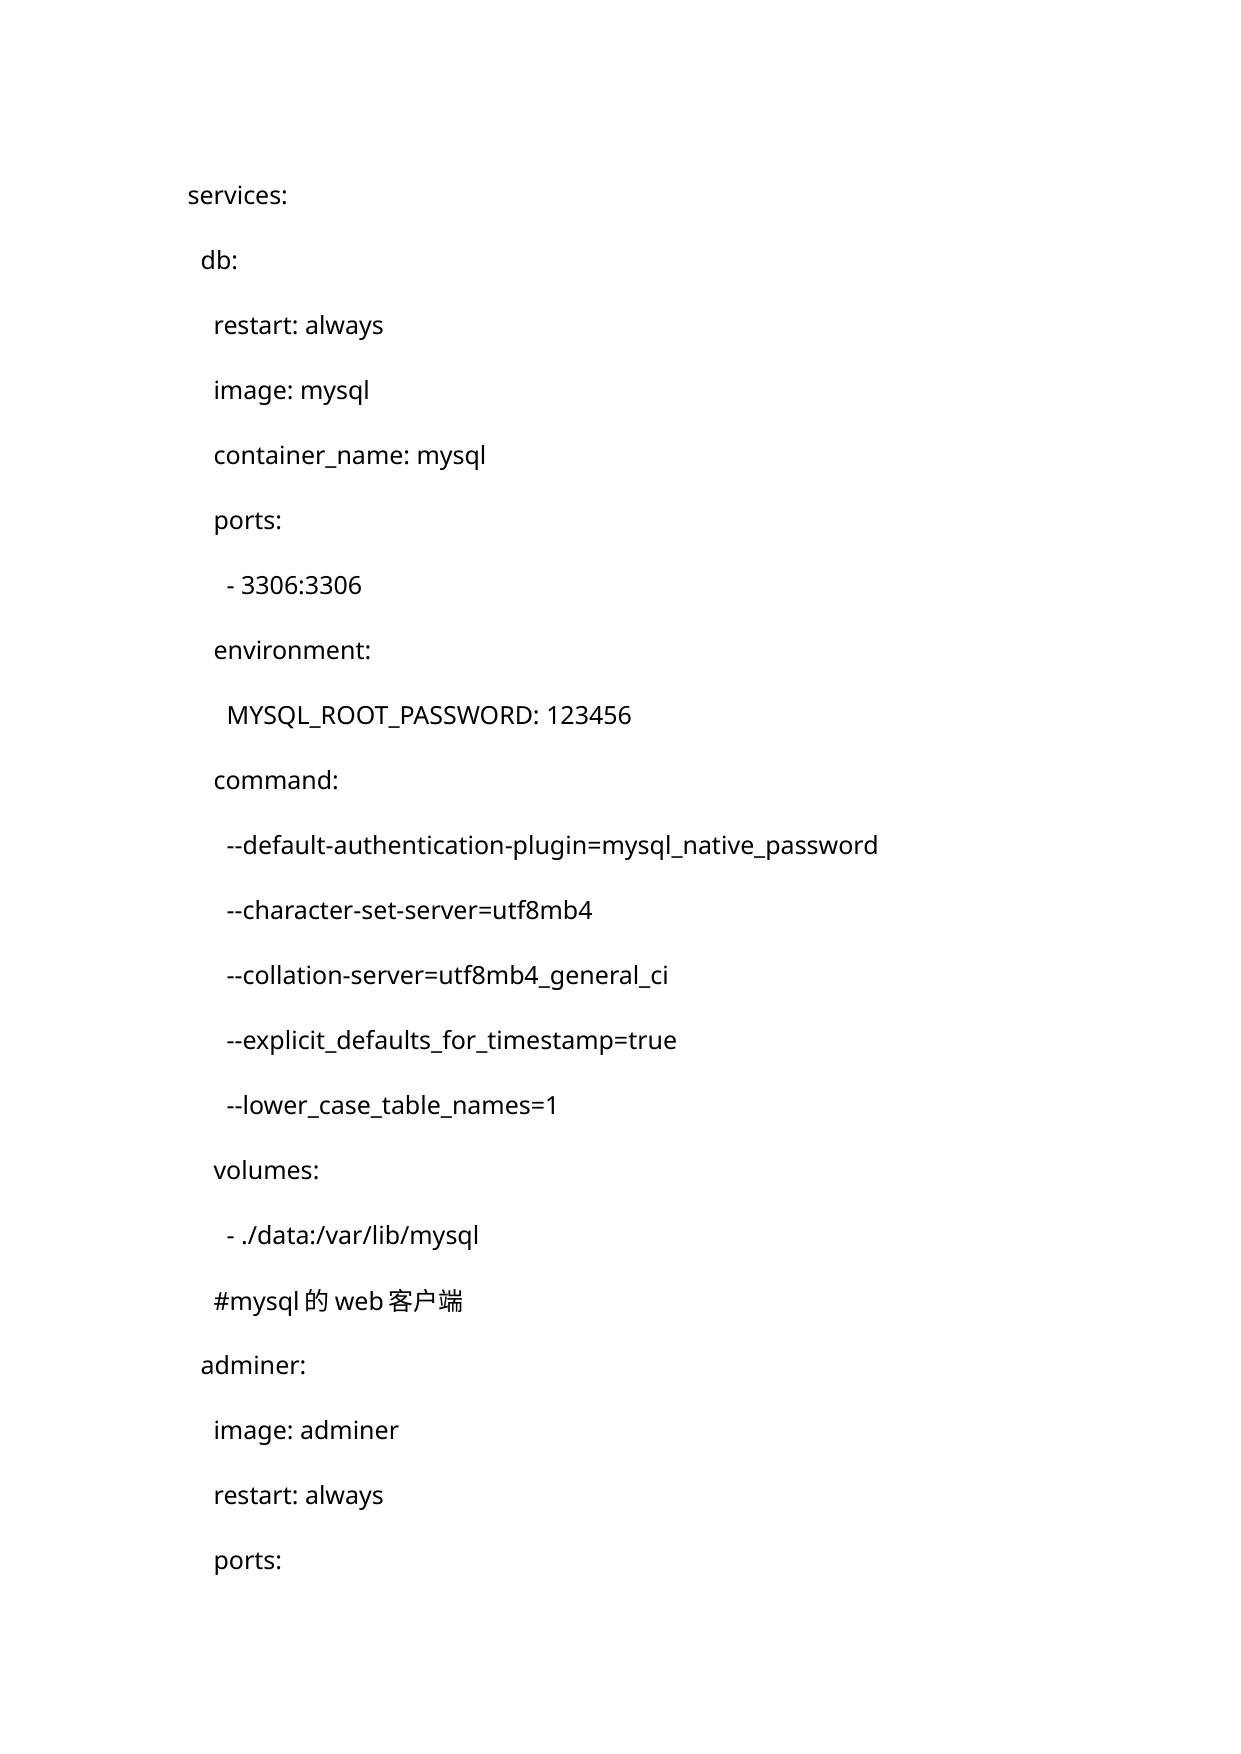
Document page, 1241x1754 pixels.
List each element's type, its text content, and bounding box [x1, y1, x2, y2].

text #mysql的web客户端 [187, 1267, 1053, 1332]
text db: [187, 227, 1053, 292]
text command: [187, 747, 1053, 812]
text restart: always [187, 292, 1053, 357]
text - ./data:/var/lib/mysql [187, 1202, 1053, 1267]
text --character-set-server=utf8mb4 [187, 877, 1053, 942]
text - 3306:3306 [187, 552, 1053, 617]
text volumes: [187, 1137, 1053, 1202]
text ports: [187, 1527, 1053, 1592]
text --collation-server=utf8mb4_general_ci [187, 942, 1053, 1007]
text services: [187, 162, 1053, 227]
text container_name: mysql [187, 422, 1053, 487]
text image: mysql [187, 357, 1053, 422]
text adminer: [187, 1332, 1053, 1397]
text --default-authentication-plugin=mysql_native_password [187, 812, 1053, 877]
text --lower_case_table_names=1 [187, 1072, 1053, 1137]
text ports: [187, 487, 1053, 552]
text --explicit_defaults_for_timestamp=true [187, 1007, 1053, 1072]
text environment: [187, 617, 1053, 682]
text MYSQL_ROOT_PASSWORD: 123456 [187, 682, 1053, 747]
text image: adminer [187, 1397, 1053, 1462]
text restart: always [187, 1462, 1053, 1527]
